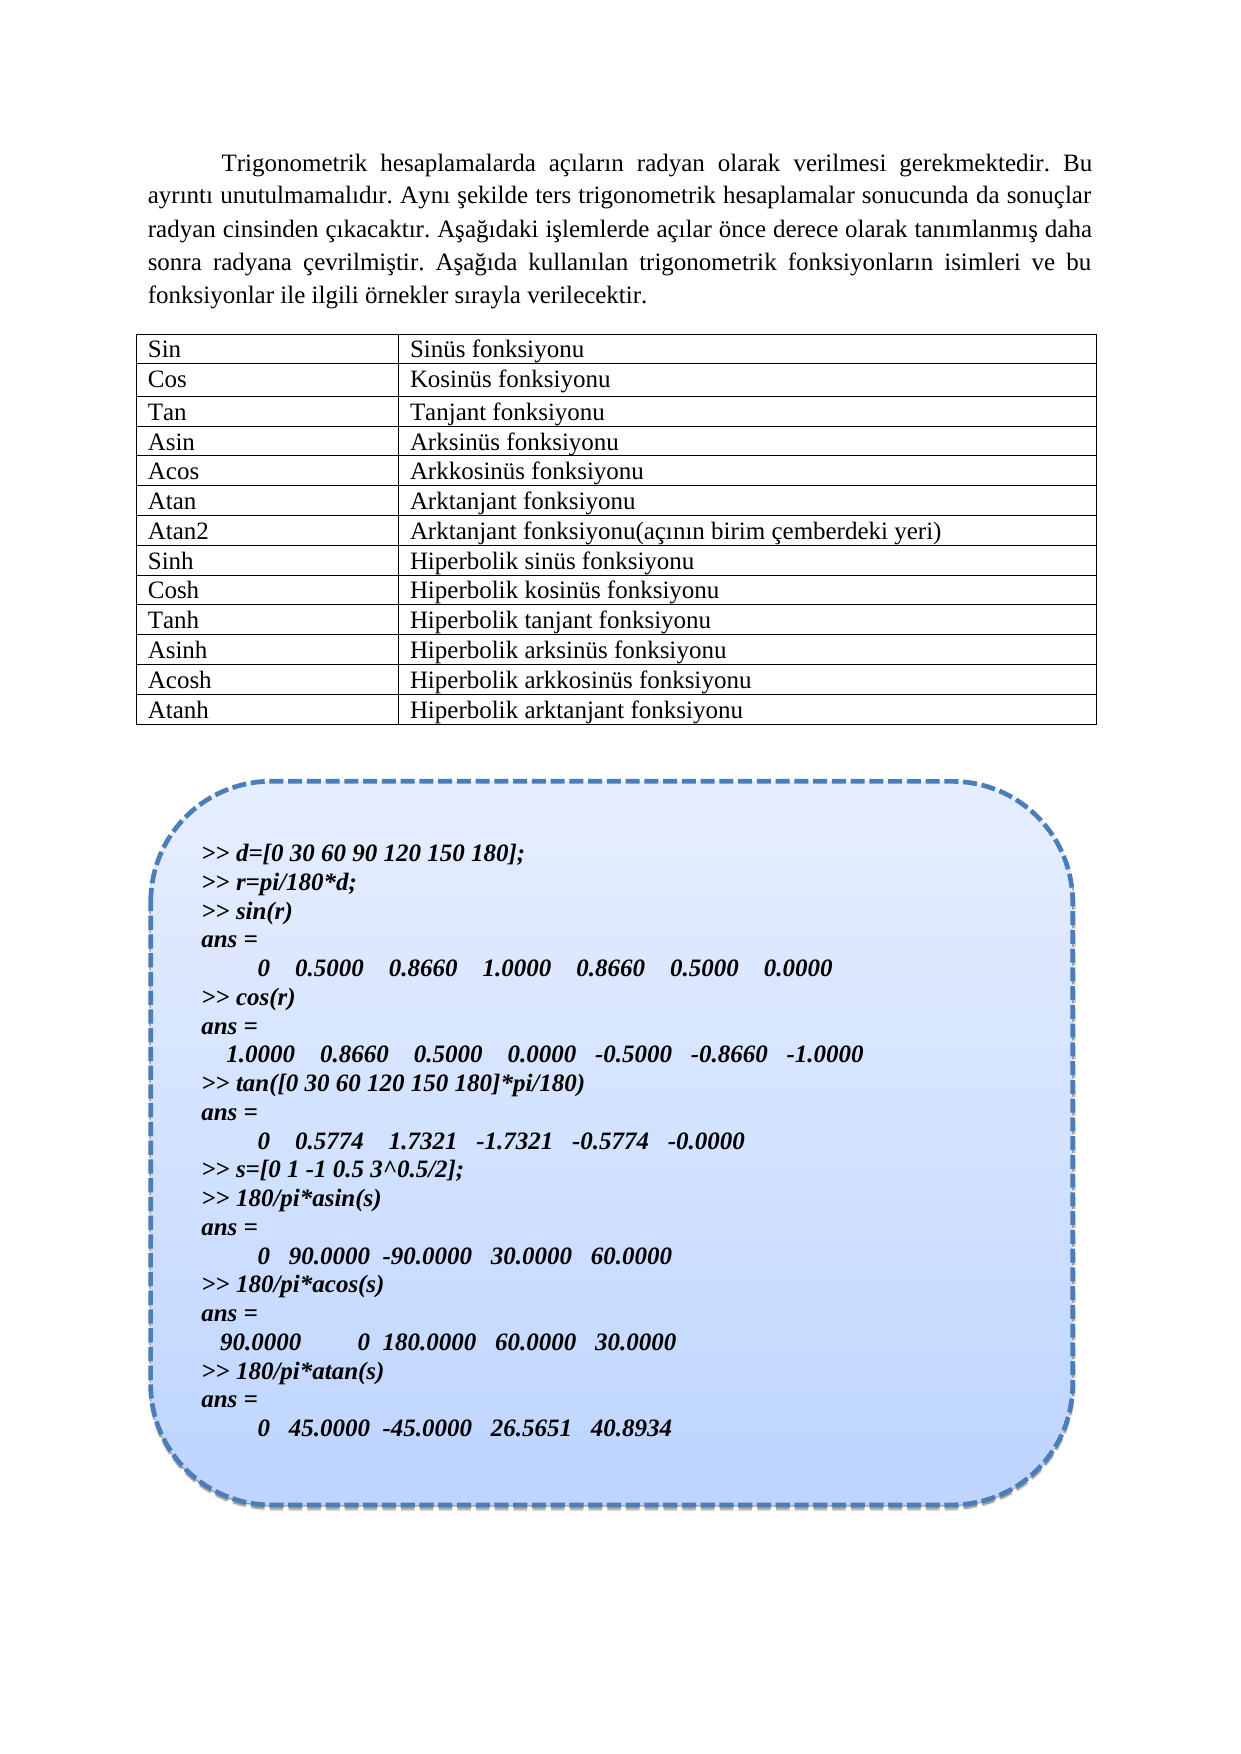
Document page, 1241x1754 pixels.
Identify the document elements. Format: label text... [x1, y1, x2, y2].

table_header Sinüs fonksiyonu [399, 335, 1096, 363]
table_cell Acos [137, 456, 398, 485]
table_cell Atan2 [137, 516, 398, 545]
table_cell Sinh [137, 546, 398, 574]
table_cell Tan [137, 397, 398, 426]
table_cell Tanjant fonksiyonu [399, 397, 1096, 426]
table_cell Atan [137, 486, 398, 515]
table_cell Hiperbolik sinüs fonksiyonu [399, 546, 1096, 574]
table_cell Acosh [137, 665, 398, 694]
table_cell Hiperbolik kosinüs fonksiyonu [399, 576, 1096, 604]
table_cell Asin [137, 427, 398, 455]
table_cell Hiperbolik arksinüs fonksiyonu [399, 635, 1096, 664]
table_cell Arktanjant fonksiyonu [399, 486, 1096, 515]
table_cell Arktanjant fonksiyonu(açının birim çemberdeki yeri) [399, 516, 1096, 545]
table_cell Hiperbolik arktanjant fonksiyonu [399, 695, 1096, 723]
table_header Sin [137, 335, 398, 363]
table_cell Kosinüs fonksiyonu [399, 364, 1096, 396]
table_cell Hiperbolik arkkosinüs fonksiyonu [399, 665, 1096, 694]
table_cell Tanh [137, 605, 398, 634]
table_cell Hiperbolik tanjant fonksiyonu [399, 605, 1096, 634]
table_cell Cosh [137, 576, 398, 604]
table_cell Asinh [137, 635, 398, 664]
table_cell Cos [137, 364, 398, 396]
table_cell Atanh [137, 695, 398, 723]
table_cell Arksinüs fonksiyonu [399, 427, 1096, 455]
table_cell Arkkosinüs fonksiyonu [399, 456, 1096, 485]
text Trigonometrik hesaplamalarda açıların radyan olarak verilmesi gerekmektedir. Bu ayrıntı unutulmamalıdır. Aynı şekilde ters trigonometrik hesaplamalar sonucunda da sonuçlar radyan cinsinden çıkacaktır. Aşağıdaki işlemlerde açılar önce derece olarak tanımlanmış daha sonra radyana çevrilmiştir. Aşağıda kullanılan trigonometrik fonksiyonların isimleri ve bu fonksiyonlar ile ilgili örnekler sırayla verilecektir. [148, 148, 1093, 308]
